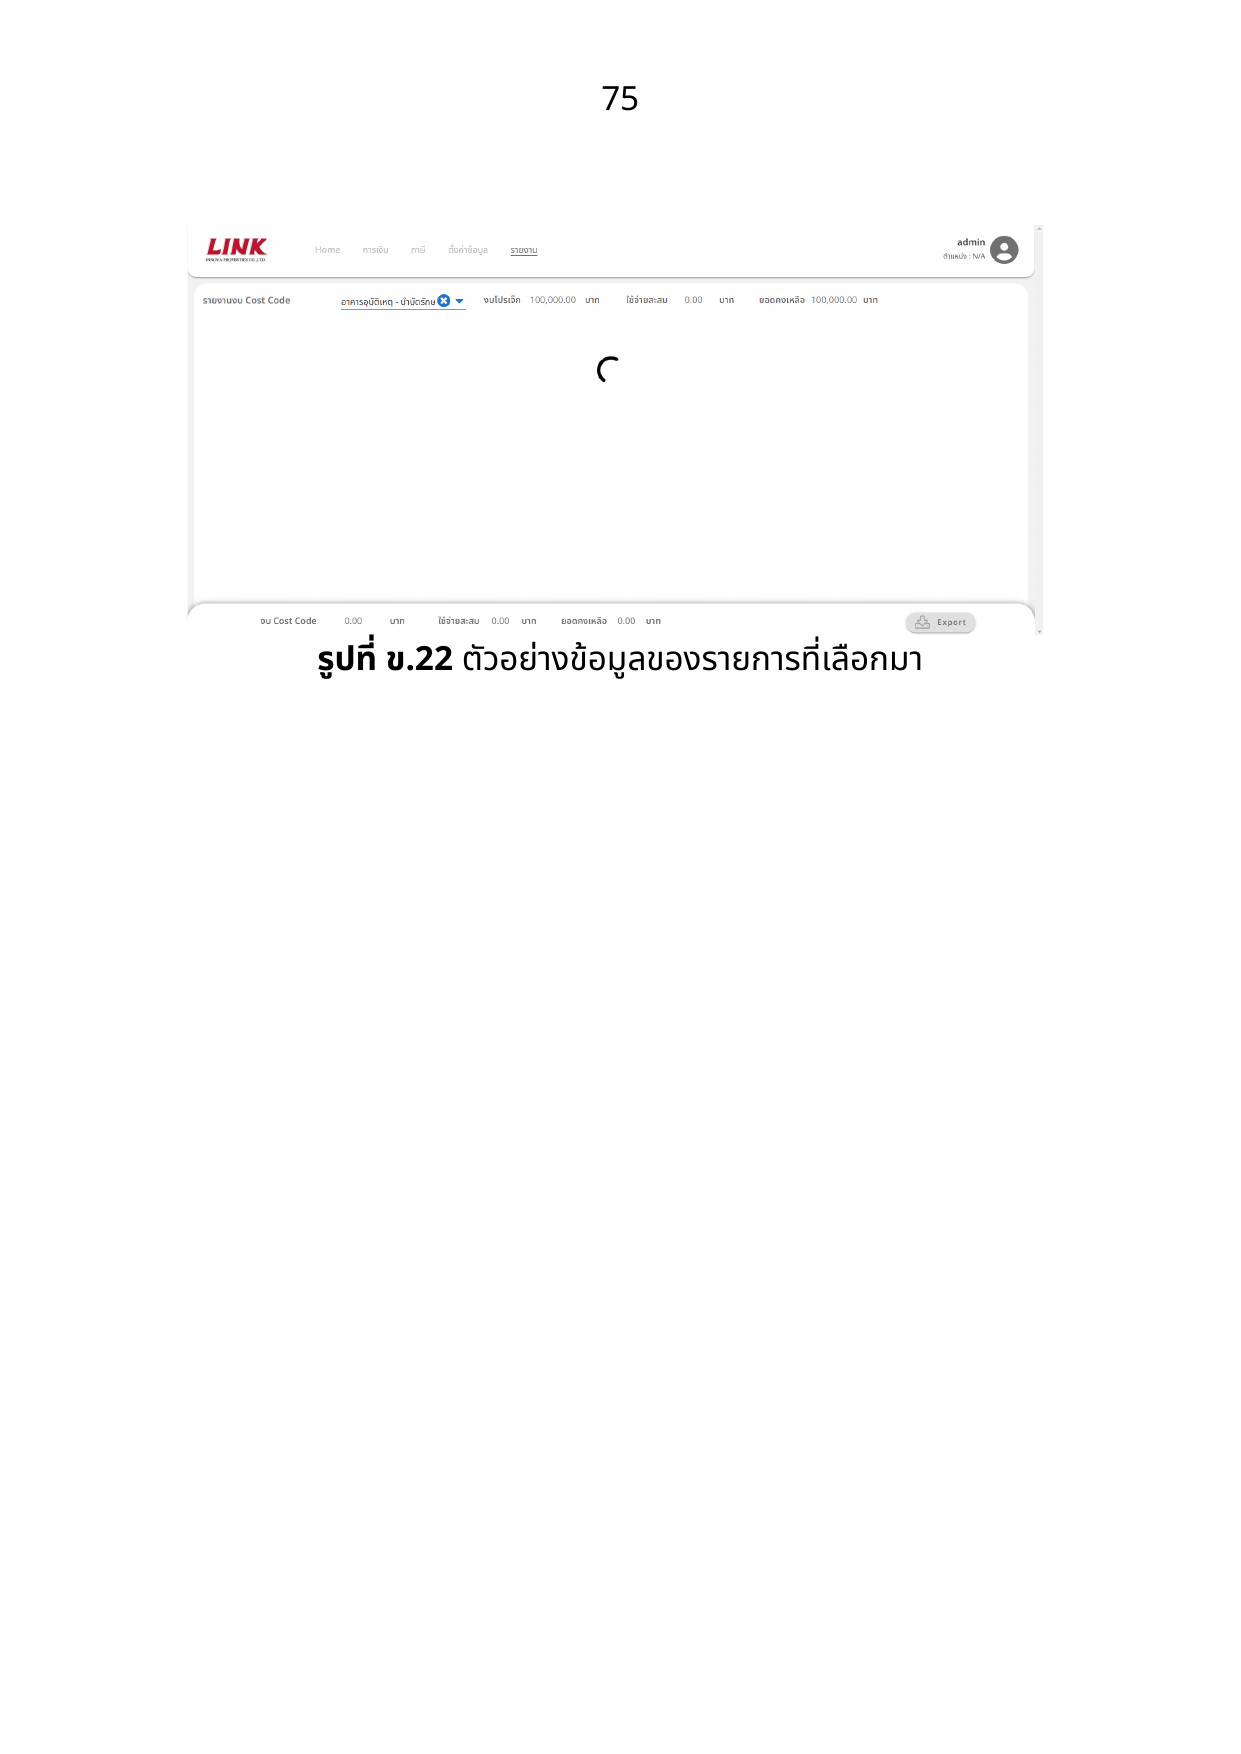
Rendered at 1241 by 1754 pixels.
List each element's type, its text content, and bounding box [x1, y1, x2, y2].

text รูปที่ ข.22 ตัวอย่างข้อมูลของรายการที่เลือกมา [187, 634, 1053, 685]
picture [187, 225, 1044, 635]
